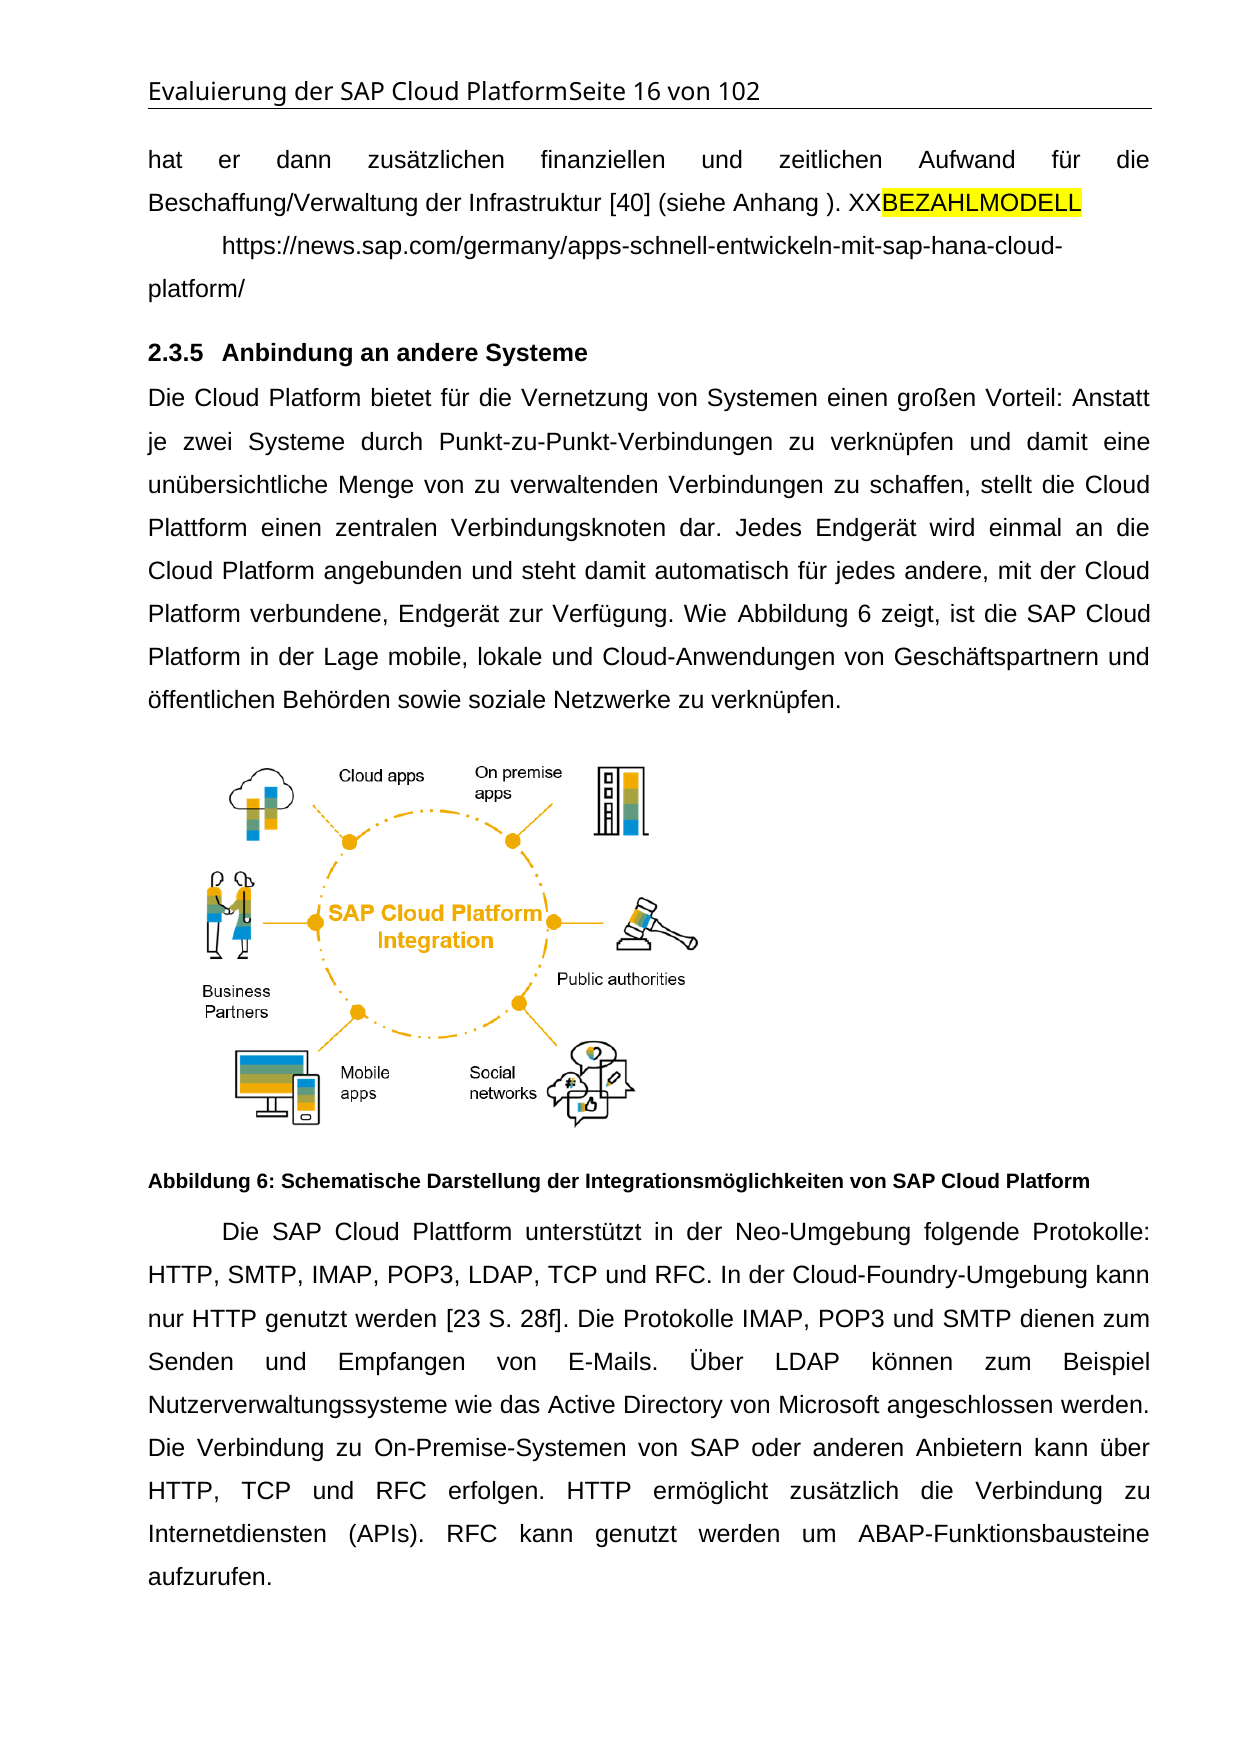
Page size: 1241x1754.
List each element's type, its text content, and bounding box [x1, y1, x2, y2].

text Die Cloud Platform bietet für die Vernetzung von Systemen einen großen Vorteil: Anstatt je zwei Systeme durch Punkt-zu-Punkt-Verbindungen zu verknüpfen und damit eine unübersichtliche Menge von zu verwaltenden Verbindungen zu schaffen, stellt die Cloud Plattform einen zentralen Verbindungsknoten dar. Jedes Endgerät wird einmal an die Cloud Platform angebunden und steht damit automatisch für jedes andere, mit der Cloud Platform verbundene, Endgerät zur Verfügung. Wie Abbildung 6 zeigt, ist die SAP Cloud Platform in der Lage mobile, lokale und Cloud-Anwendungen von Geschäftspartnern und öffentlichen Behörden sowie soziale Netzwerke zu verknüpfen. [148, 383, 1152, 714]
text https://news.sap.com/germany/apps-schnell-entwickeln-mit-sap-hana-cloud-platform/ [148, 231, 1152, 303]
subtitle Anbindung an andere Systeme [148, 338, 1152, 367]
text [148, 145, 1152, 217]
text Die SAP Cloud Plattform unterstützt in der Neo-Umgebung folgende Protokolle: HTTP, SMTP, IMAP, POP3, LDAP, TCP und RFC. In der Cloud-Foundry-Umgebung kann nur HTTP genutzt werden. Die Protokolle IMAP, POP3 und SMTP dienen zum Senden und Empfangen von E-Mails. Über LDAP können zum Beispiel Nutzerverwaltungssysteme wie das Active Directory von Microsoft angeschlossen werden. Die Verbindung zu On-Premise-Systemen von SAP oder anderen Anbietern kann über HTTP, TCP und RFC erfolgen. HTTP ermöglicht zusätzlich die Verbindung zu Internetdiensten (APIs). RFC kann genutzt werden um ABAP-Funktionsbausteine aufzurufen. [148, 1217, 1152, 1591]
picture [147, 741, 729, 1142]
